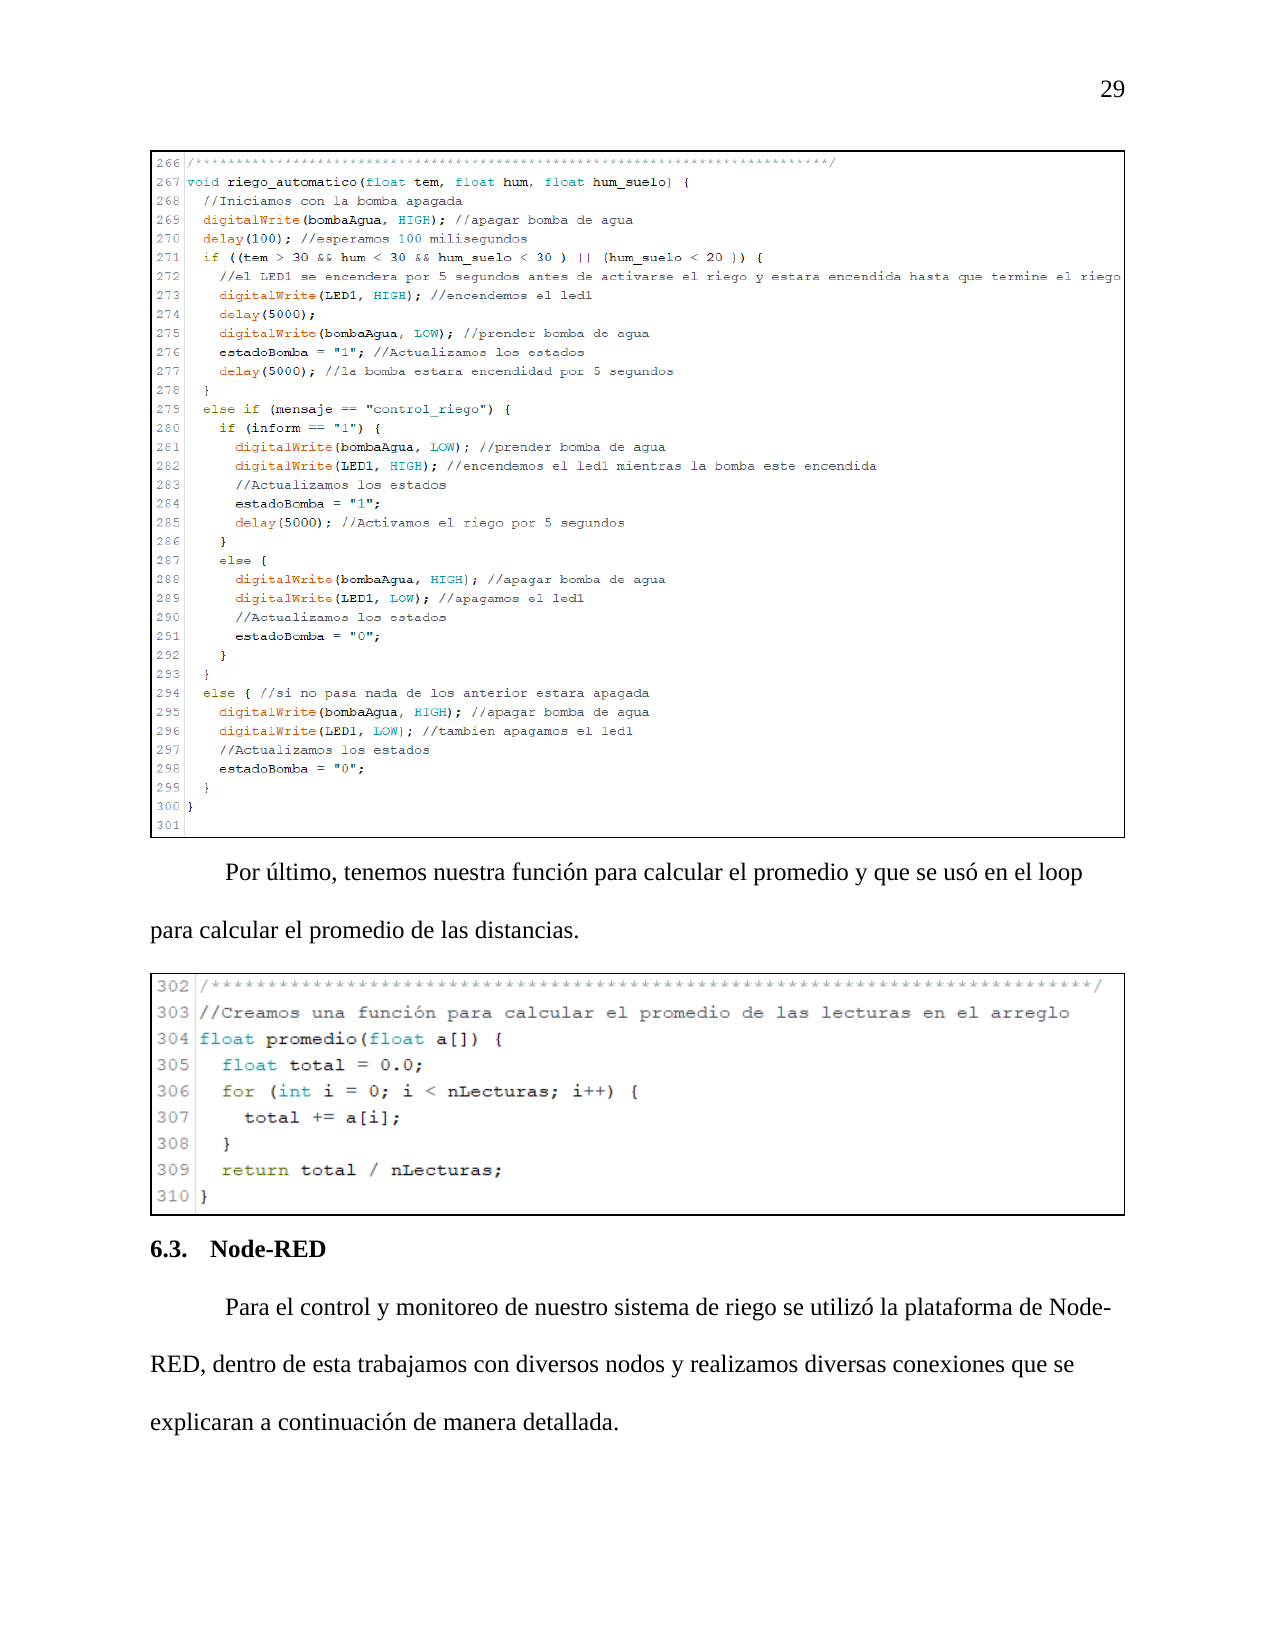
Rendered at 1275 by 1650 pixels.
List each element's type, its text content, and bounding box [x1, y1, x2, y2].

subtitle Node-RED [150, 1234, 1125, 1263]
text Por último, tenemos nuestra función para calcular el promedio y que se usó en el loop para calcular el promedio de las distancias. [150, 857, 1125, 944]
picture [152, 152, 1124, 837]
picture [152, 974, 1124, 1214]
text Para el control y monitoreo de nuestro sistema de riego se utilizó la plataforma de Node-RED, dentro de esta trabajamos con diversos nodos y realizamos diversas conexiones que se explicaran a continuación de manera detallada. [150, 1292, 1125, 1436]
